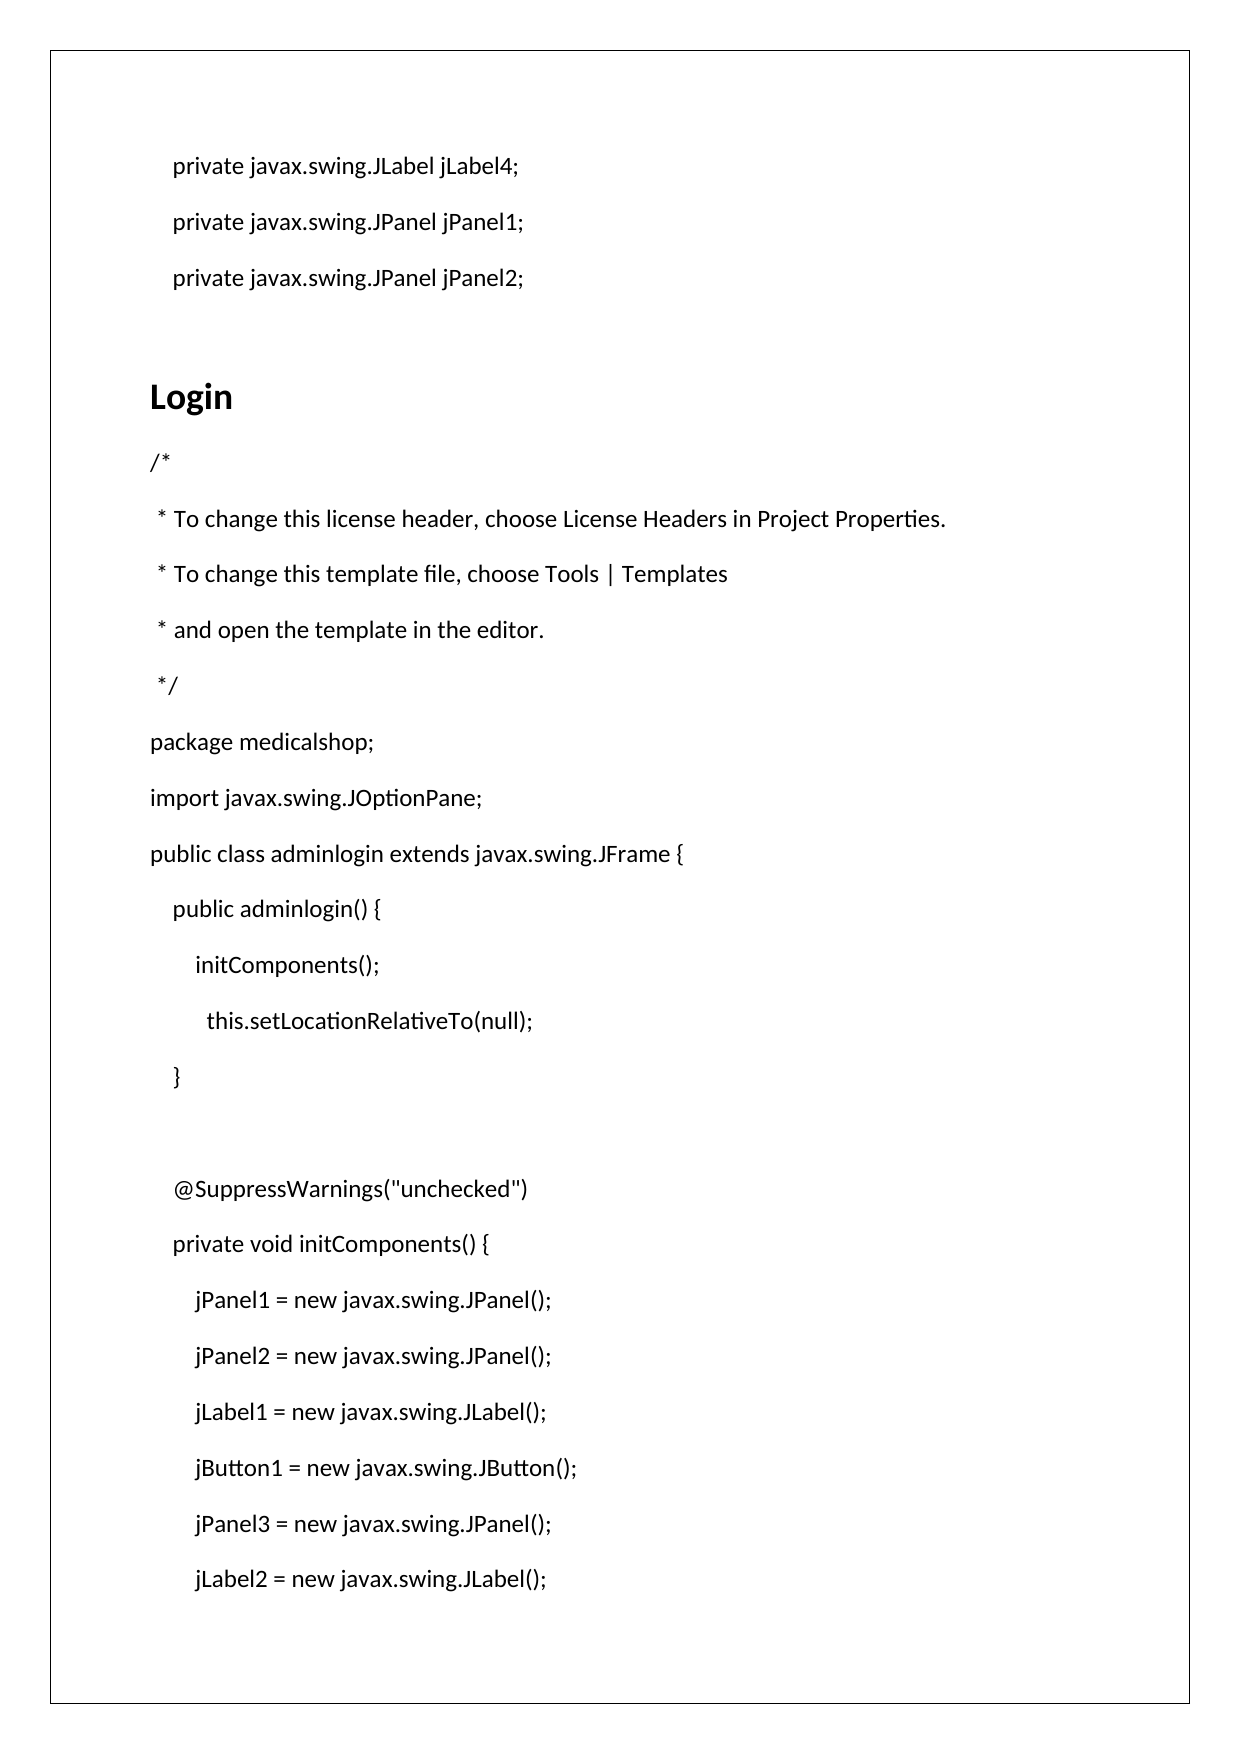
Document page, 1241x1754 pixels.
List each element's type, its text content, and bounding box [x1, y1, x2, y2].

text jLabel2 = new javax.swing.JLabel(); [150, 1563, 1090, 1594]
text private void initComponents() { [150, 1228, 1090, 1259]
text private javax.swing.JLabel jLabel4; [150, 150, 1090, 181]
text * and open the template in the editor. [150, 614, 1090, 645]
text } [150, 1061, 1090, 1092]
text /* [150, 447, 1090, 477]
text * To change this license header, choose License Headers in Project Properties. [150, 503, 1090, 533]
text private javax.swing.JPanel jPanel1; [150, 206, 1090, 236]
text jPanel3 = new javax.swing.JPanel(); [150, 1508, 1090, 1538]
text initComponents(); [150, 949, 1090, 980]
text import javax.swing.JOptionPane; [150, 782, 1090, 812]
text @SuppressWarnings("unchecked") [150, 1173, 1090, 1203]
text jPanel1 = new javax.swing.JPanel(); [150, 1284, 1090, 1315]
text package medicalshop; [150, 726, 1090, 757]
text */ [150, 670, 1090, 701]
text this.setLocationRelativeTo(null); [150, 1005, 1090, 1036]
text private javax.swing.JPanel jPanel2; [150, 262, 1090, 292]
text Login [150, 373, 1090, 419]
text jLabel1 = new javax.swing.JLabel(); [150, 1396, 1090, 1427]
text public adminlogin() { [150, 893, 1090, 924]
text public class adminlogin extends javax.swing.JFrame { [150, 838, 1090, 868]
text * To change this template file, choose Tools | Templates [150, 558, 1090, 589]
text jPanel2 = new javax.swing.JPanel(); [150, 1340, 1090, 1371]
text jButton1 = new javax.swing.JButton(); [150, 1452, 1090, 1482]
